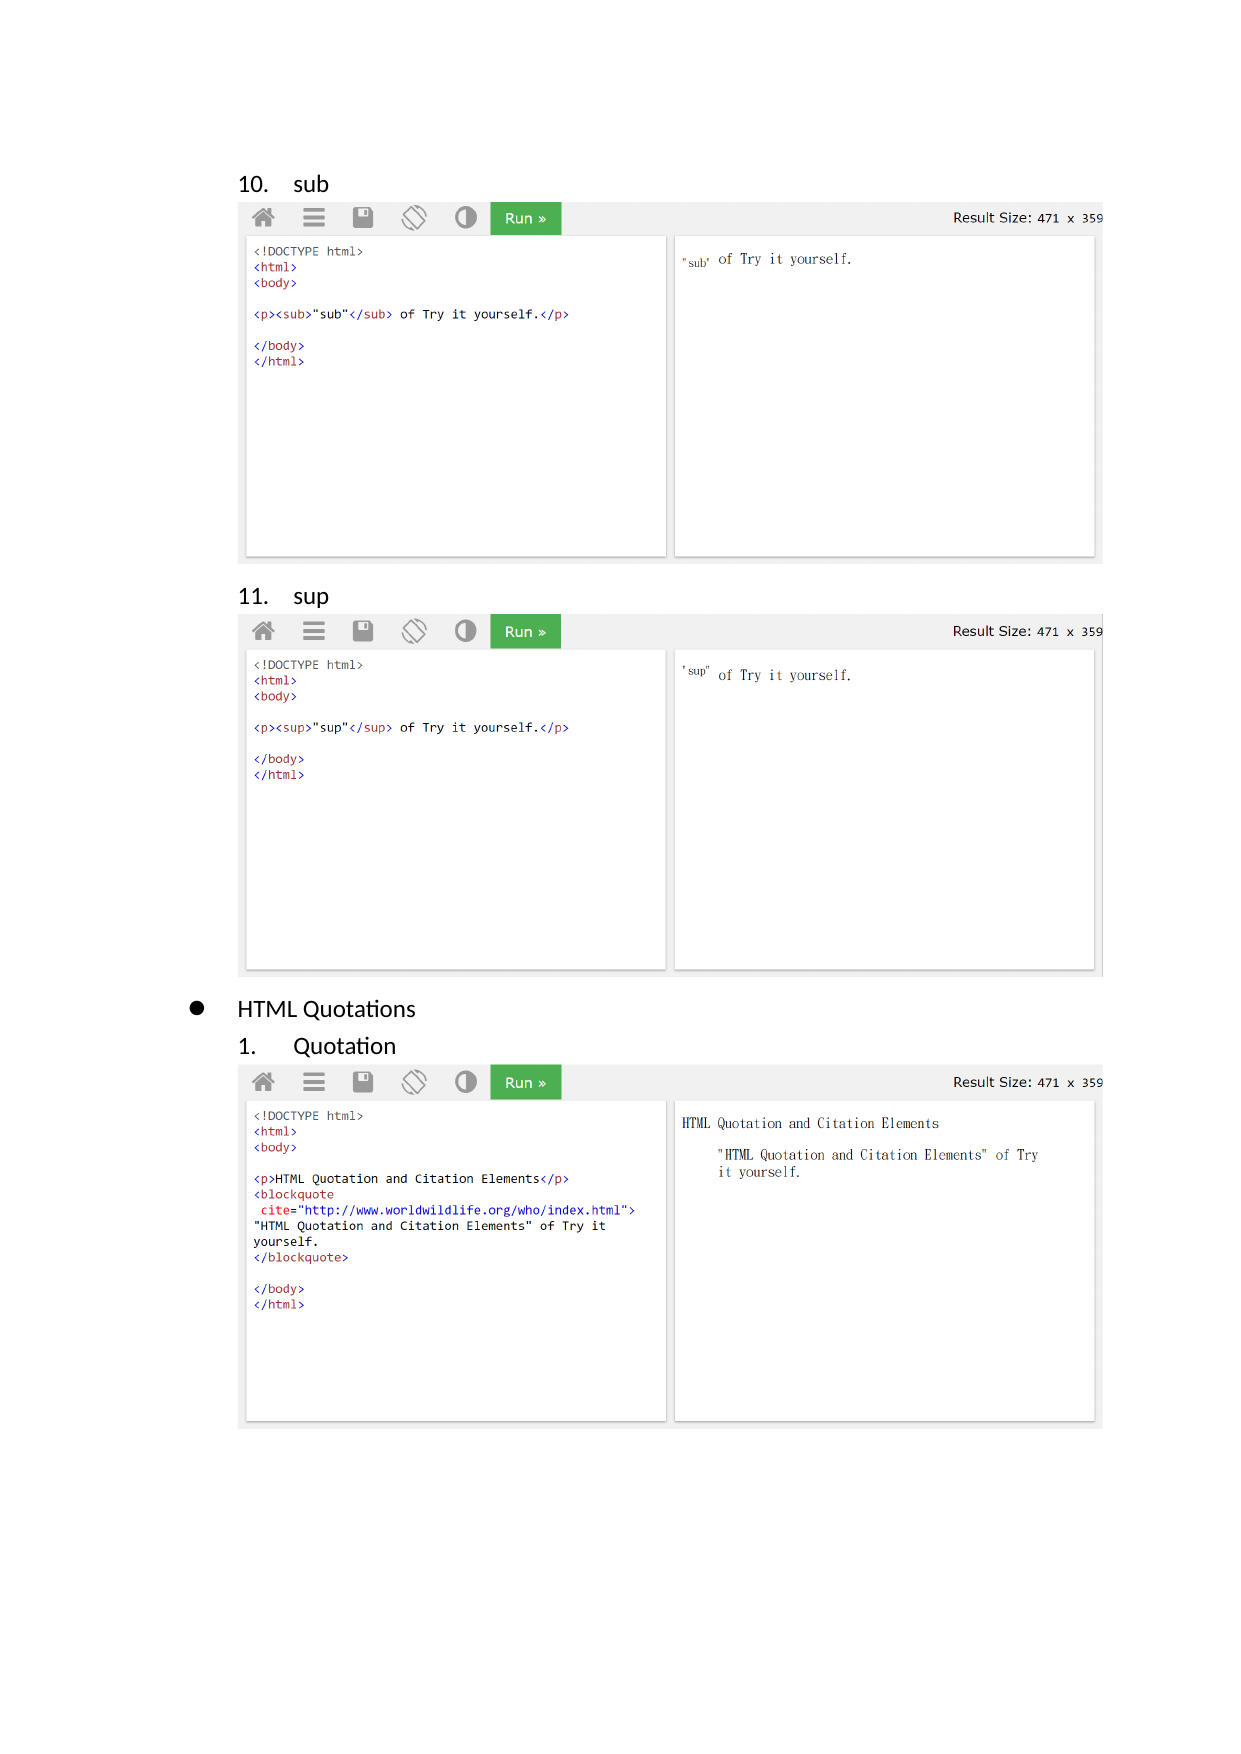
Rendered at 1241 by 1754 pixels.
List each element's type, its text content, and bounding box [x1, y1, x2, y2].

picture [237, 1064, 1103, 1429]
list sub [237, 164, 1053, 202]
list sup [237, 577, 1053, 614]
picture [237, 614, 1103, 977]
list HTML Quotations [187, 989, 1053, 1027]
picture [237, 202, 1103, 564]
list Quotation [237, 1027, 1053, 1064]
